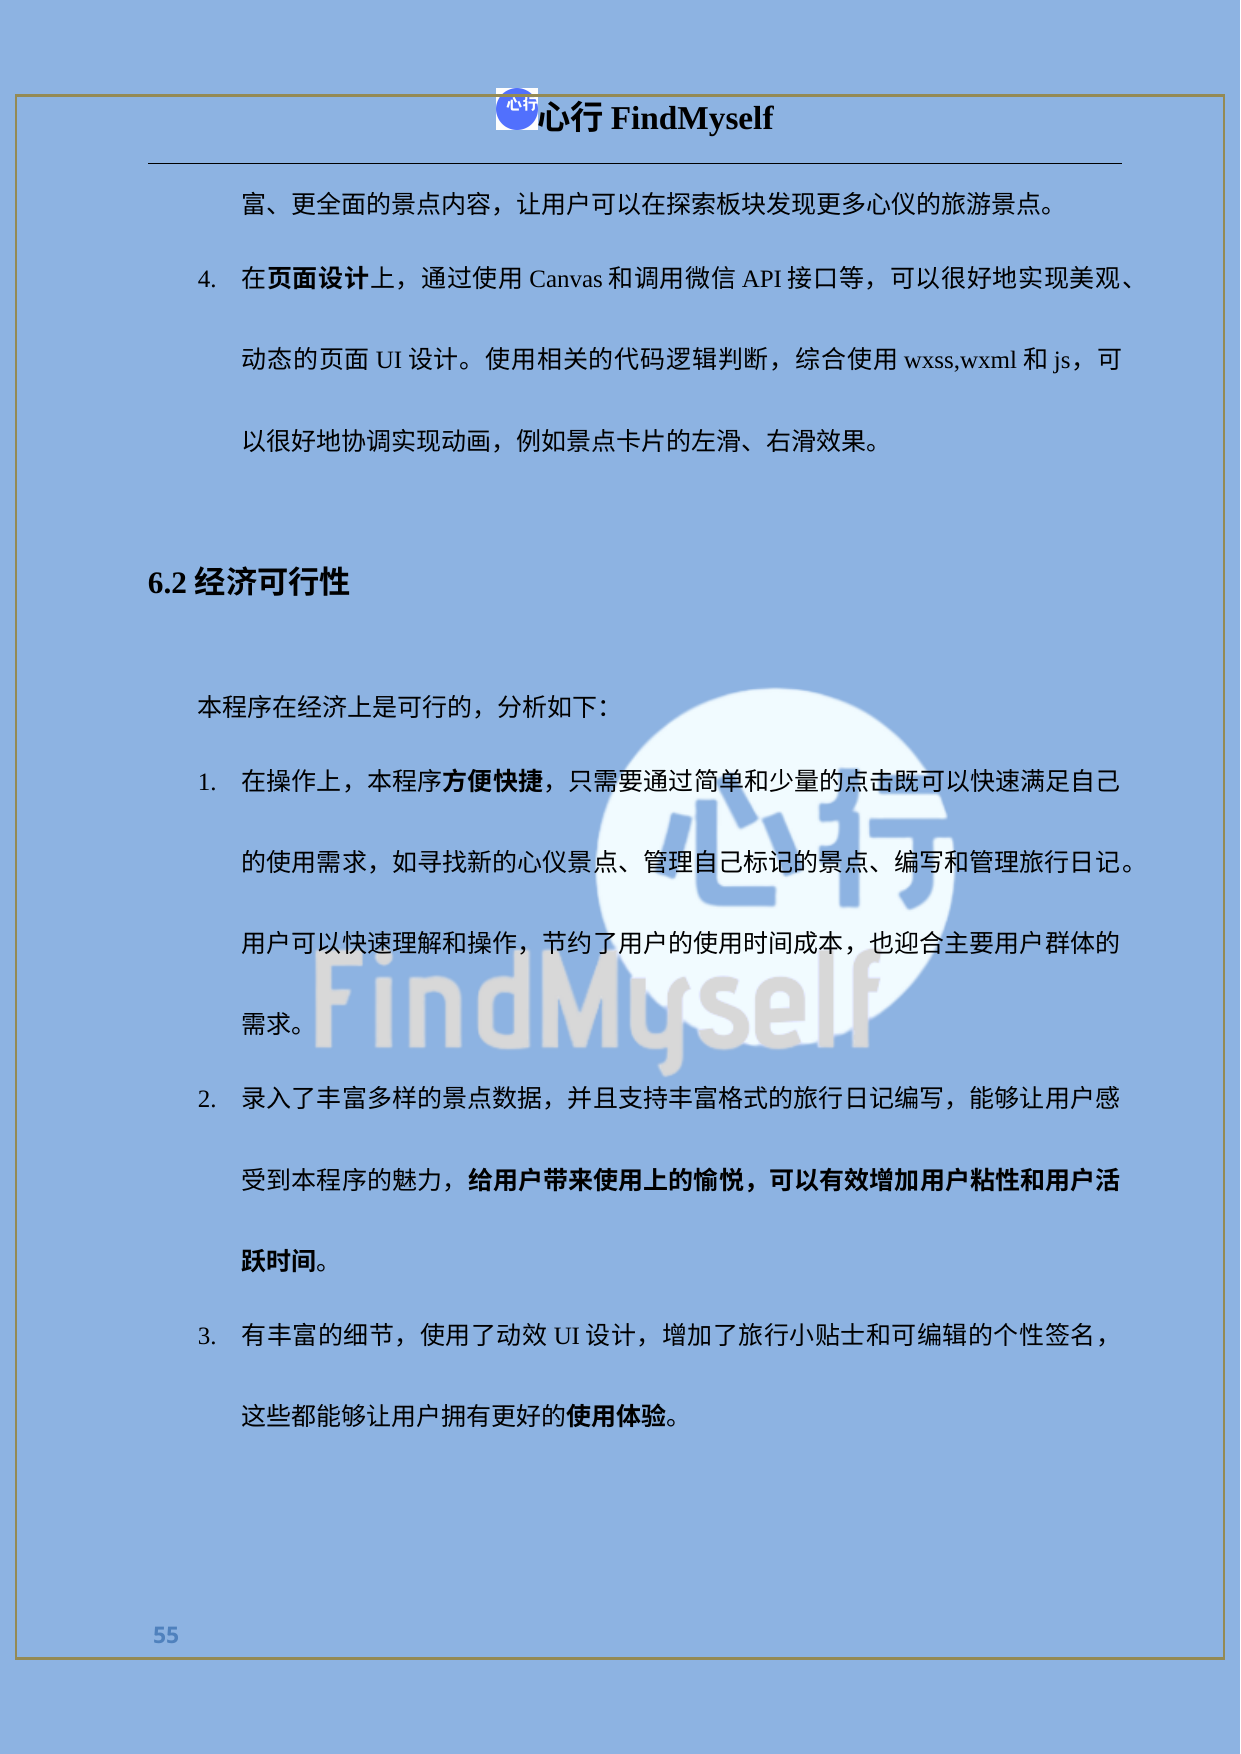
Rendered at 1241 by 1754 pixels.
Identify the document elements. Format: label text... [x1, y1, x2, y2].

list 在操作上，本程序方便快捷，只需要通过简单和少量的点击既可以快速满足自己的使用需求，如寻找新的心仪景点、管理自己标记的景点、编写和管理旅行日记。用户可以快速理解和操作，节约了用户的使用时间成本，也迎合主要用户群体的需求。 [198, 747, 1122, 1055]
picture [496, 97, 538, 130]
picture [496, 88, 538, 94]
text 6.2 经济可行性 [148, 548, 1122, 613]
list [198, 170, 1122, 235]
list 录入了丰富多样的景点数据，并且支持丰富格式的旅行日记编写，能够让用户感受到本程序的魅力，给用户带来使用上的愉悦，可以有效增加用户粘性和用户活跃时间。 [198, 1064, 1122, 1292]
list 有丰富的细节，使用了动效UI设计，增加了旅行小贴士和可编辑的个性签名，这些都能够让用户拥有更好的使用体验。 [198, 1301, 1122, 1447]
list 在页面设计上，通过使用Canvas和调用微信API接口等，可以很好地实现美观、动态的页面UI设计。使用相关的代码逻辑判断，综合使用wxss,wxml和js，可以很好地协调实现动画，例如景点卡片的左滑、右滑效果。 [198, 244, 1122, 472]
text 本程序在经济上是可行的，分析如下： [148, 673, 1122, 738]
